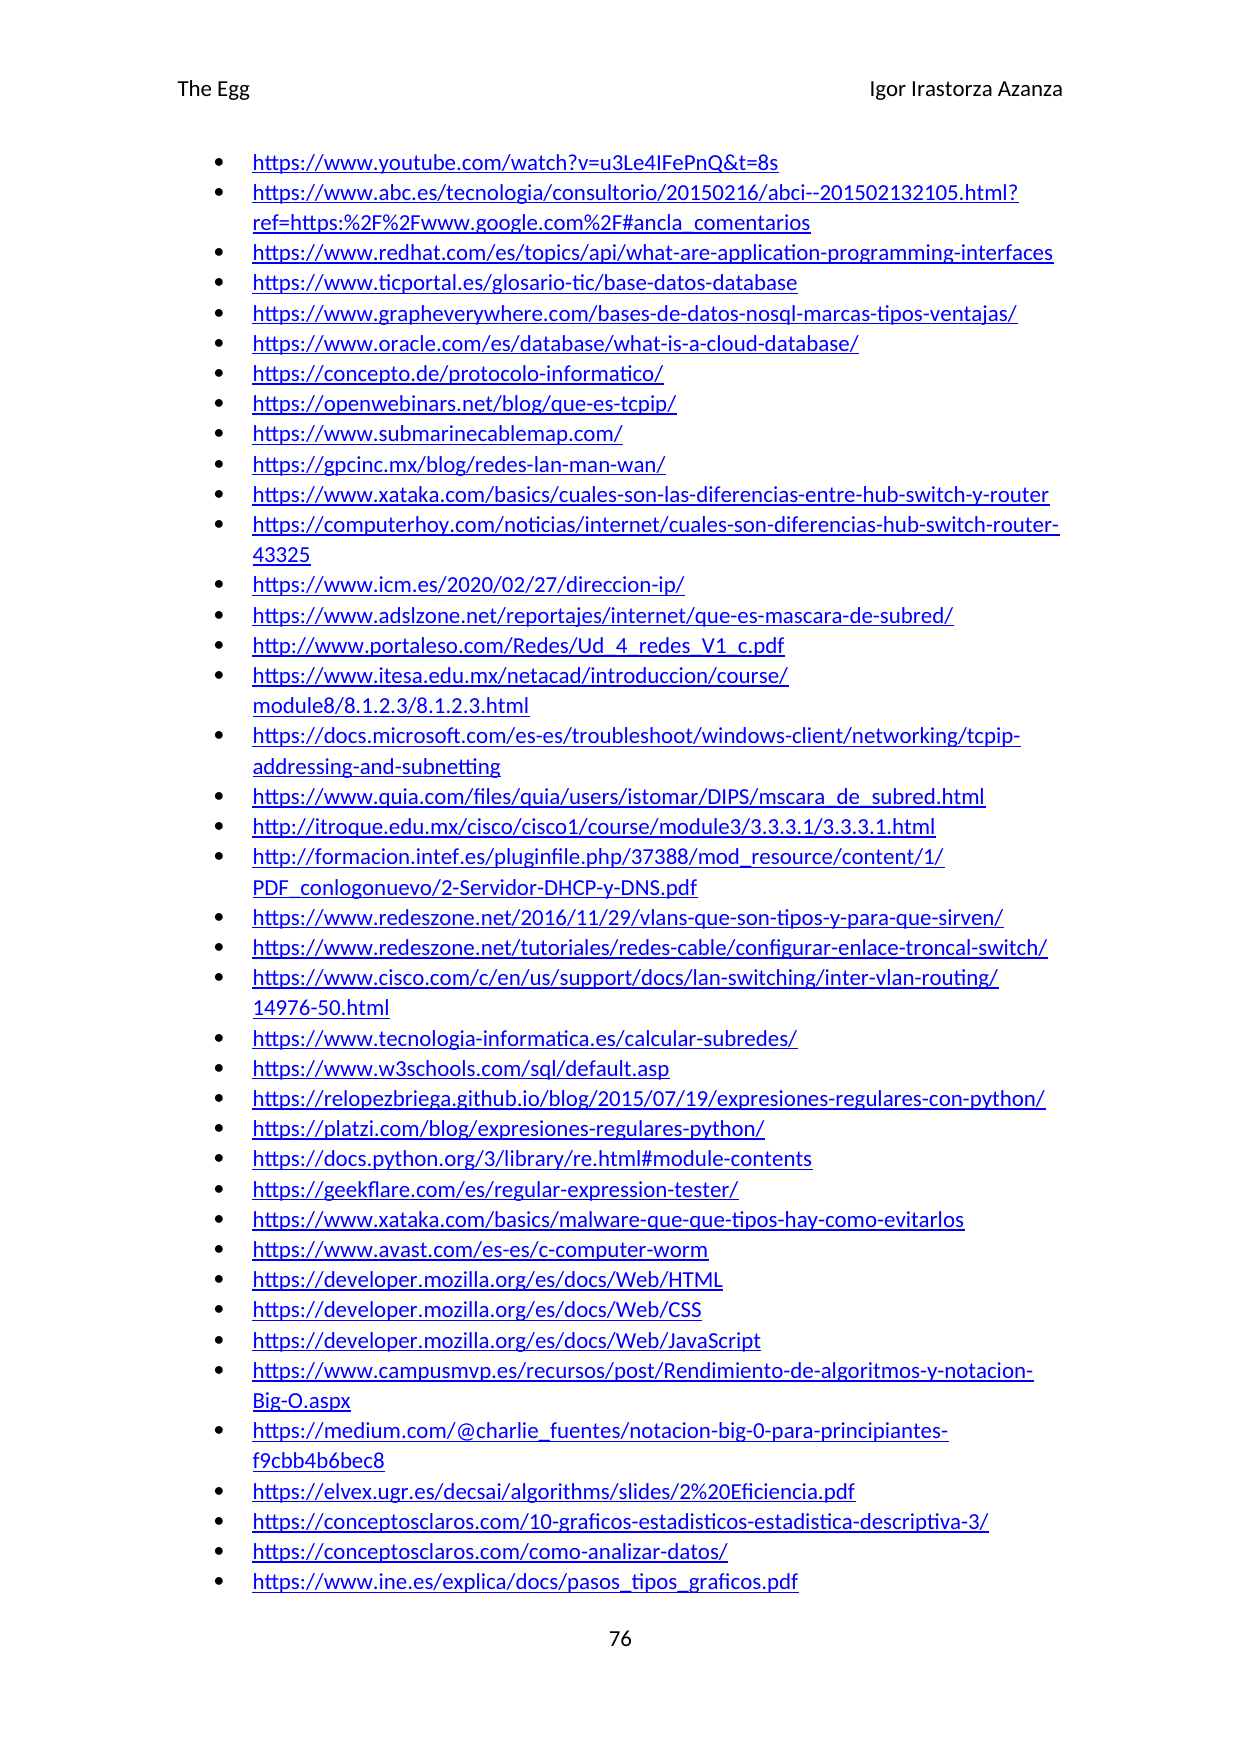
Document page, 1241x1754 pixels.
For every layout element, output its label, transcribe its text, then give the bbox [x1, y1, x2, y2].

list https://www.redeszone.net/tutoriales/redes-cable/configurar-enlace-troncal-switch/ [215, 933, 1063, 961]
list http://formacion.intef.es/pluginfile.php/37388/mod_resource/content/1/PDF_conlogonuevo/2-Servidor-DHCP-y-DNS.pdf [215, 842, 1063, 901]
list https://www.redeszone.net/2016/11/29/vlans-que-son-tipos-y-para-que-sirven/ [215, 903, 1063, 931]
list https://www.ticportal.es/glosario-tic/base-datos-database [215, 268, 1063, 296]
list https://www.xataka.com/basics/malware-que-que-tipos-hay-como-evitarlos [215, 1205, 1063, 1233]
list https://conceptosclaros.com/10-graficos-estadisticos-estadistica-descriptiva-3/ [215, 1507, 1063, 1535]
list https://www.grapheverywhere.com/bases-de-datos-nosql-marcas-tipos-ventajas/ [215, 299, 1063, 327]
list http://www.portaleso.com/Redes/Ud_4_redes_V1_c.pdf [215, 631, 1063, 659]
list https://elvex.ugr.es/decsai/algorithms/slides/2%20Eficiencia.pdf [215, 1477, 1063, 1505]
list https://www.xataka.com/basics/cuales-son-las-diferencias-entre-hub-switch-y-router [215, 480, 1063, 508]
list https://conceptosclaros.com/como-analizar-datos/ [215, 1537, 1063, 1565]
list https://docs.microsoft.com/es-es/troubleshoot/windows-client/networking/tcpip-addressing-and-subnetting [215, 722, 1063, 780]
list https://www.icm.es/2020/02/27/direccion-ip/ [215, 571, 1063, 598]
list https://www.oracle.com/es/database/what-is-a-cloud-database/ [215, 329, 1063, 357]
list https://www.tecnologia-informatica.es/calcular-subredes/ [215, 1024, 1063, 1052]
list https://developer.mozilla.org/es/docs/Web/CSS [215, 1296, 1063, 1323]
list https://gpcinc.mx/blog/redes-lan-man-wan/ [215, 450, 1063, 478]
list https://computerhoy.com/noticias/internet/cuales-son-diferencias-hub-switch-router-43325 [215, 510, 1063, 568]
list https://www.youtube.com/watch?v=u3Le4IFePnQ&t=8s [215, 148, 1063, 176]
list https://www.campusmvp.es/recursos/post/Rendimiento-de-algoritmos-y-notacion-Big-O.aspx [215, 1356, 1063, 1414]
list https://geekflare.com/es/regular-expression-tester/ [215, 1175, 1063, 1203]
list https://www.redhat.com/es/topics/api/what-are-application-programming-interfaces [215, 238, 1063, 266]
list https://developer.mozilla.org/es/docs/Web/JavaScript [215, 1326, 1063, 1354]
list https://docs.python.org/3/library/re.html#module-contents [215, 1144, 1063, 1172]
list https://www.w3schools.com/sql/default.asp [215, 1054, 1063, 1082]
list https://developer.mozilla.org/es/docs/Web/HTML [215, 1265, 1063, 1293]
list https://www.cisco.com/c/en/us/support/docs/lan-switching/inter-vlan-routing/14976-50.html [215, 963, 1063, 1021]
list https://www.adslzone.net/reportajes/internet/que-es-mascara-de-subred/ [215, 601, 1063, 629]
list https://www.avast.com/es-es/c-computer-worm [215, 1235, 1063, 1263]
list https://platzi.com/blog/expresiones-regulares-python/ [215, 1114, 1063, 1142]
list https://medium.com/@charlie_fuentes/notacion-big-0-para-principiantes-f9cbb4b6bec8 [215, 1416, 1063, 1474]
list http://itroque.edu.mx/cisco/cisco1/course/module3/3.3.3.1/3.3.3.1.html [215, 812, 1063, 840]
list https://www.quia.com/files/quia/users/istomar/DIPS/mscara_de_subred.html [215, 782, 1063, 810]
list https://www.itesa.edu.mx/netacad/introduccion/course/module8/8.1.2.3/8.1.2.3.html [215, 661, 1063, 719]
list https://relopezbriega.github.io/blog/2015/07/19/expresiones-regulares-con-python/ [215, 1084, 1063, 1112]
list https://openwebinars.net/blog/que-es-tcpip/ [215, 389, 1063, 417]
list https://www.submarinecablemap.com/ [215, 419, 1063, 447]
list https://www.ine.es/explica/docs/pasos_tipos_graficos.pdf [215, 1567, 1063, 1595]
list https://concepto.de/protocolo-informatico/ [215, 359, 1063, 387]
list https://www.abc.es/tecnologia/consultorio/20150216/abci--201502132105.html?ref=https:%2F%2Fwww.google.com%2F#ancla_comentarios [215, 178, 1063, 236]
